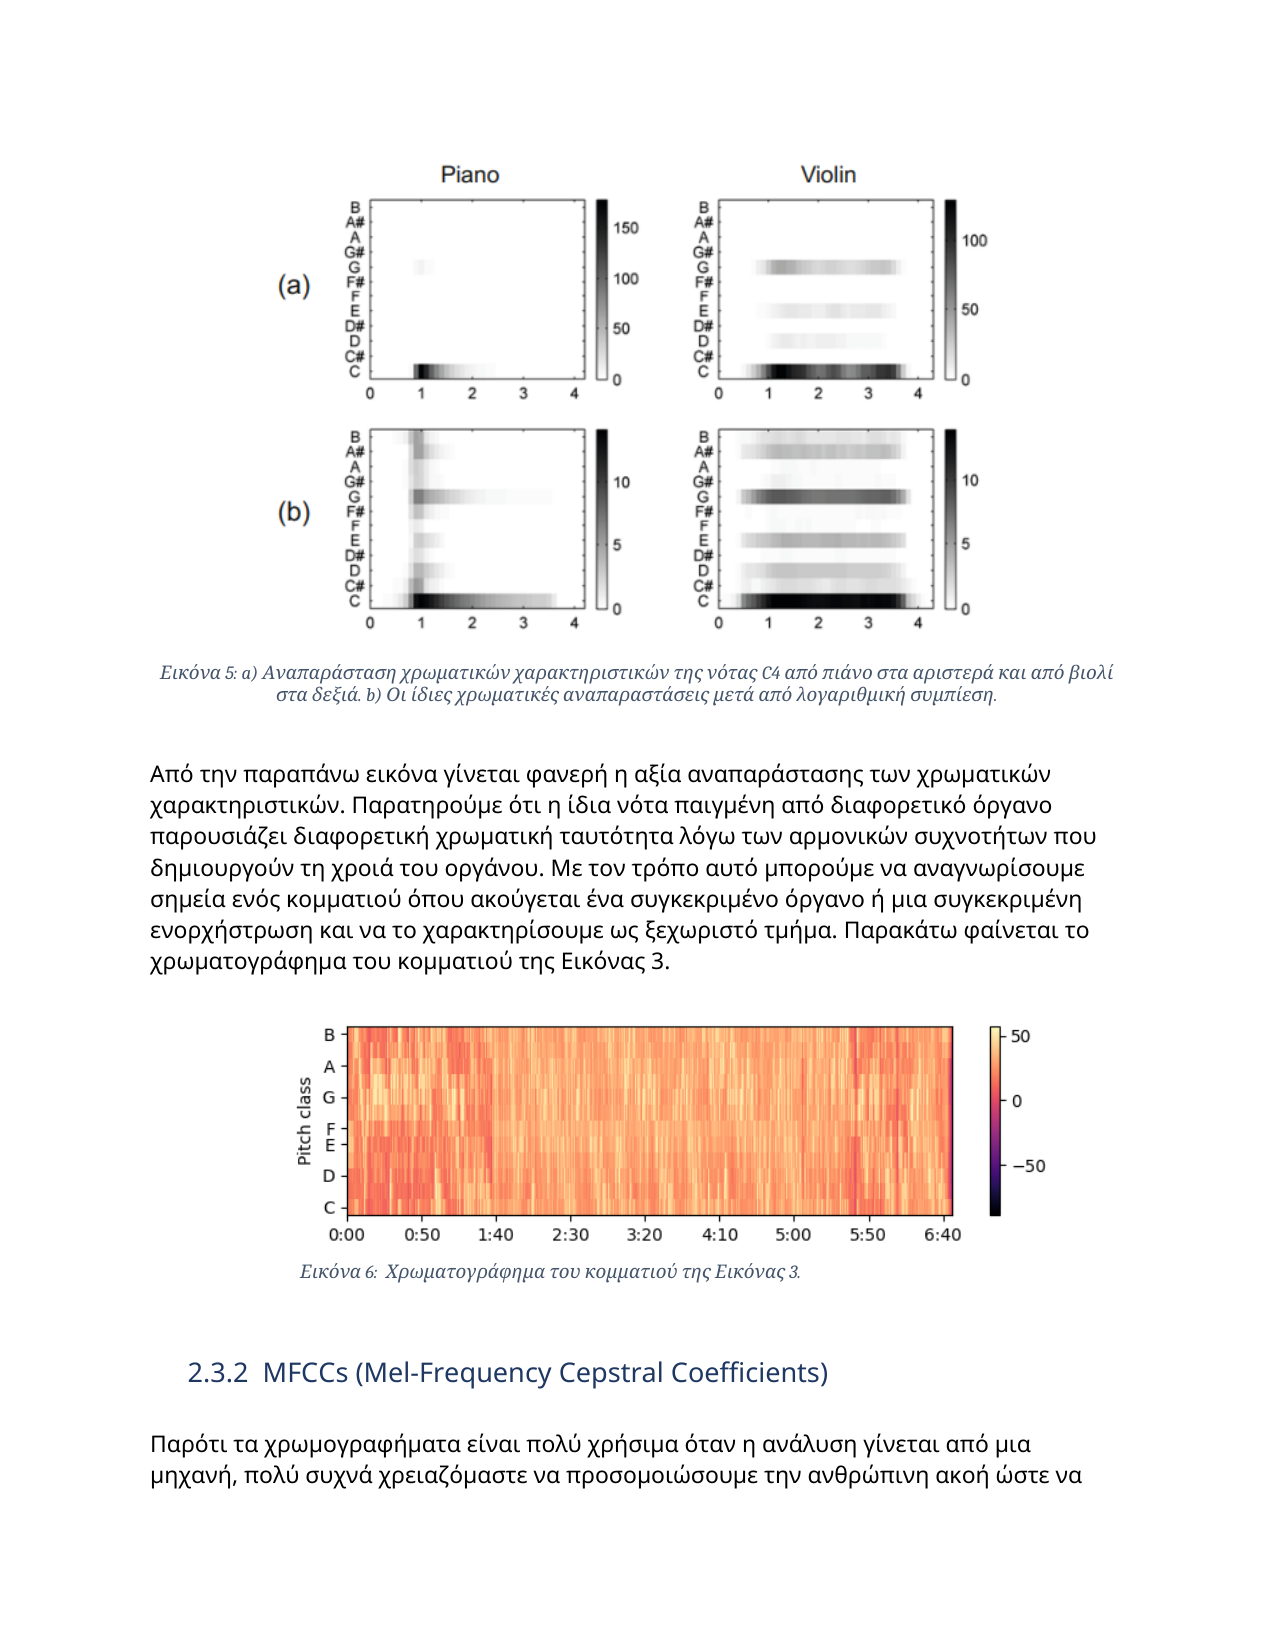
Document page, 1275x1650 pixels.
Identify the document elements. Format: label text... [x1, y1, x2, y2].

picture [250, 150, 1025, 642]
picture [225, 997, 1050, 1242]
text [150, 1428, 1125, 1490]
text Εικόνα 6: Χρωματογράφημα του κομματιού της Εικόνας 3. [300, 1262, 1125, 1283]
text Από την παραπάνω εικόνα γίνεται φανερή η αξία αναπαράστασης των χρωματικών χαρακτηριστικών. Παρατηρούμε ότι η ίδια νότα παιγμένη από διαφορετικό όργανο παρουσιάζει διαφορετική χρωματική ταυτότητα λόγω των αρμονικών συχνοτήτων που δημιουργούν τη χροιά του οργάνου. Με τον τρόπο αυτό μπορούμε να αναγνωρίσουμε σημεία ενός κομματιού όπου ακούγεται ένα συγκεκριμένο όργανο ή μια συγκεκριμένη ενορχήστρωση και να το χαρακτηρίσουμε ως ξεχωριστό τμήμα. Παρακάτω φαίνεται το χρωματογράφημα του κομματιού της Εικόνας 3. [150, 727, 1125, 977]
subtitle MFCCs (Mel-Frequency Cepstral Coefficients) [187, 1354, 1125, 1428]
text Εικόνα 5: a) Αναπαράσταση χρωματικών χαρακτηριστικών της νότας C4 από πιάνο στα αριστερά και από βιολί στα δεξιά. b) Οι ίδιες χρωματικές αναπαραστάσεις μετά από λογαριθμική συμπίεση. [150, 663, 1125, 706]
